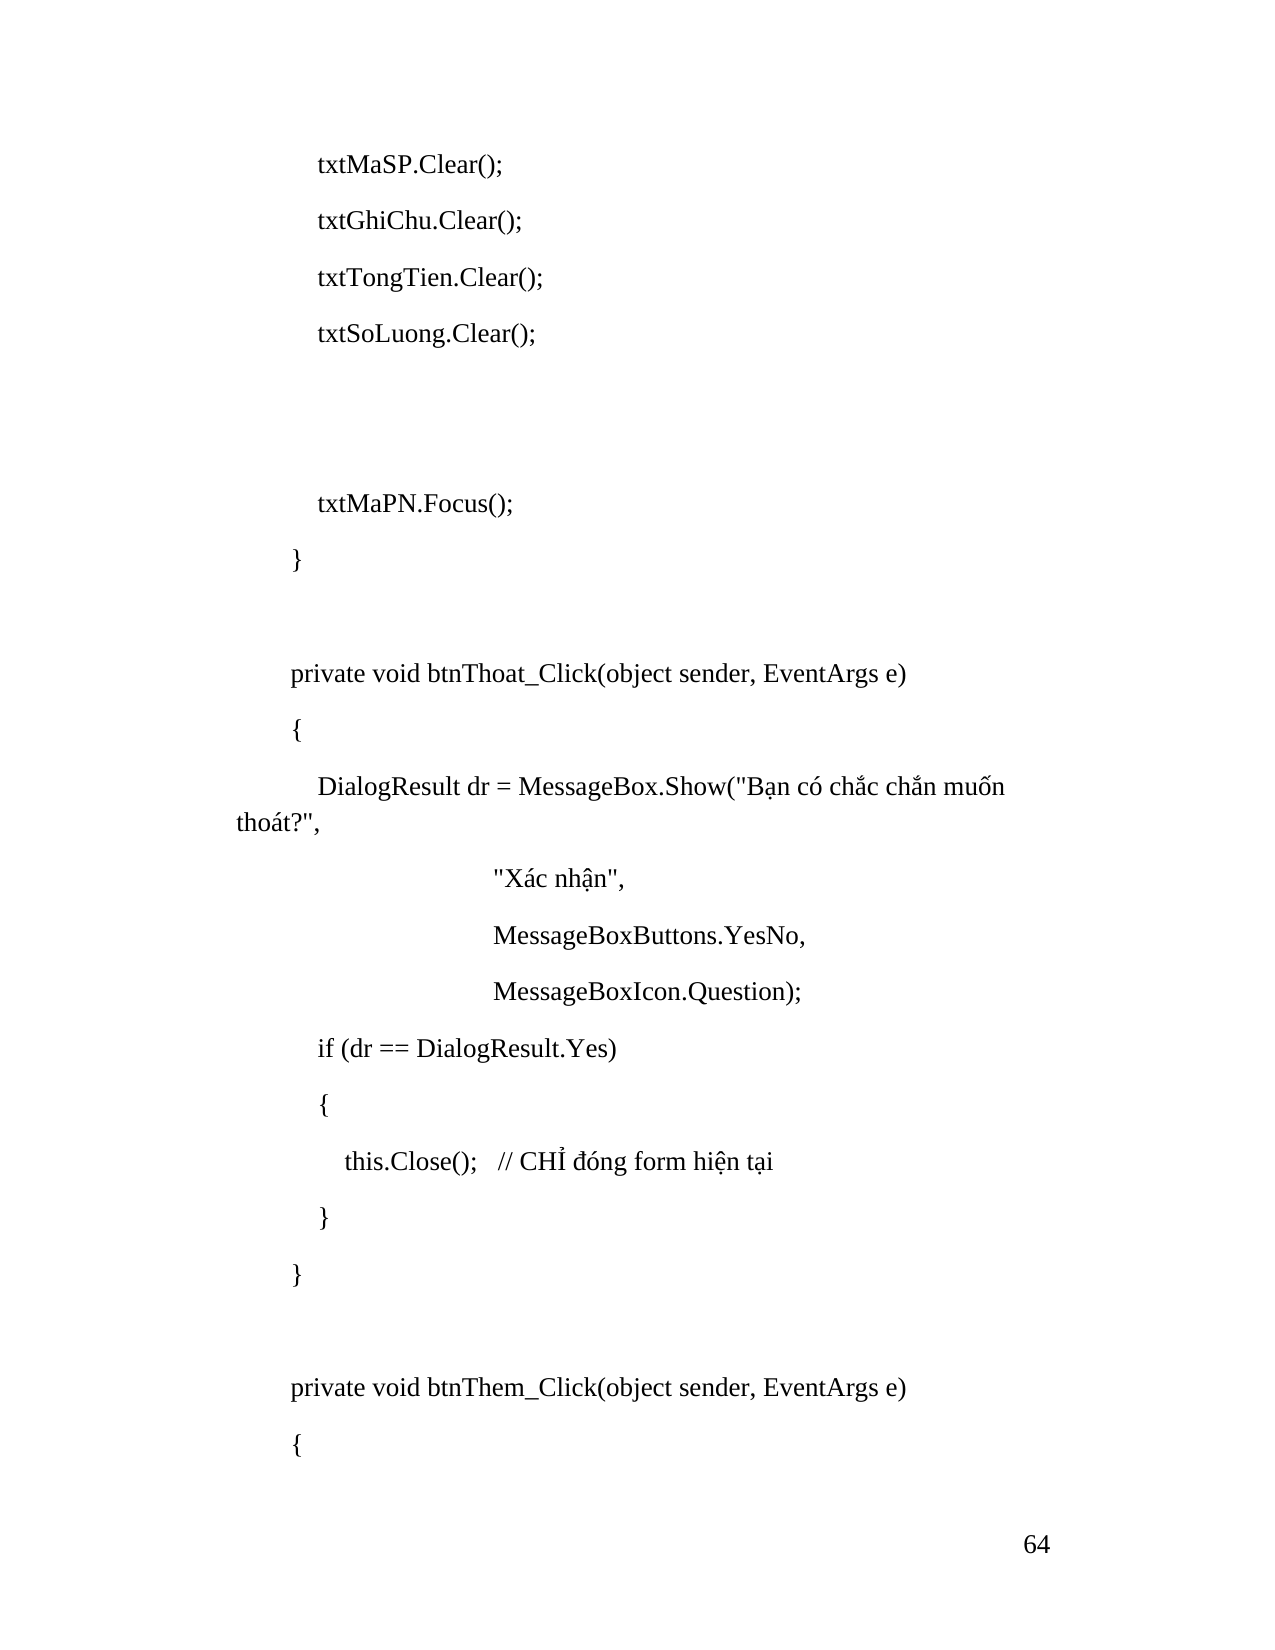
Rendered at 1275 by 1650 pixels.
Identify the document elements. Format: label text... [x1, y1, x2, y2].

text txtTongTien.Clear(); [236, 261, 1050, 292]
text { [236, 1428, 1050, 1459]
text txtMaPN.Focus(); [236, 487, 1050, 518]
text DialogResult dr = MessageBox.Show("Bạn có chắc chắn muốn thoát?", [236, 770, 1050, 837]
text } [236, 544, 1050, 575]
text MessageBoxIcon.Question); [236, 975, 1050, 1006]
text this.Close(); // CHỈ đóng form hiện tại [236, 1145, 1050, 1176]
text } [236, 1258, 1050, 1289]
text "Xác nhận", [236, 862, 1050, 893]
text if (dr == DialogResult.Yes) [236, 1032, 1050, 1063]
text MessageBoxButtons.YesNo, [236, 919, 1050, 950]
text txtGhiChu.Clear(); [236, 204, 1050, 235]
text txtMaSP.Clear(); [236, 148, 1050, 179]
text txtSoLuong.Clear(); [236, 317, 1050, 348]
text private void btnThoat_Click(object sender, EventArgs e) [236, 657, 1050, 688]
text { [236, 713, 1050, 744]
text } [236, 1202, 1050, 1233]
text { [236, 1088, 1050, 1119]
text private void btnThem_Click(object sender, EventArgs e) [236, 1371, 1050, 1402]
